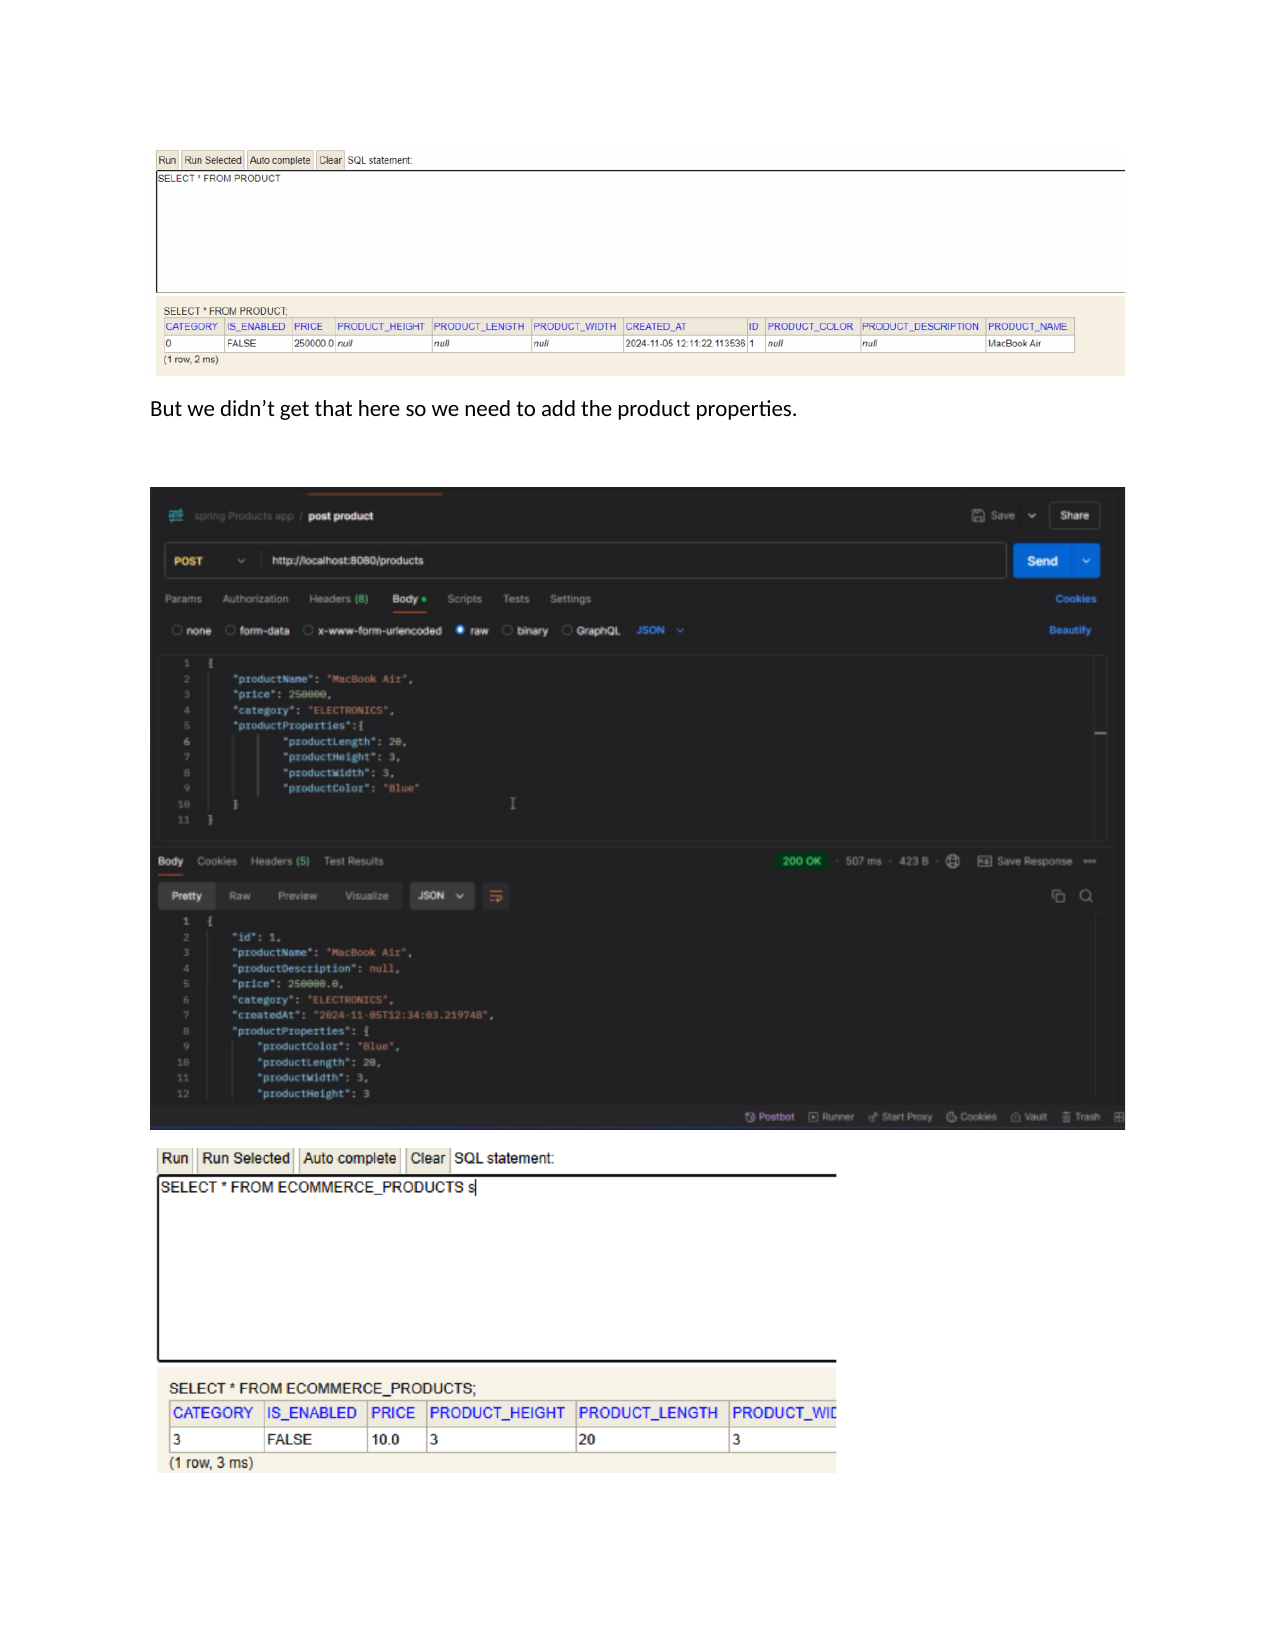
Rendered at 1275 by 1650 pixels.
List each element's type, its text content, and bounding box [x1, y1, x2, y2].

picture [150, 150, 1125, 376]
text But we didn’t get that here so we need to add the product properties. [150, 394, 1125, 422]
picture [150, 1148, 837, 1473]
picture [150, 487, 1125, 1130]
